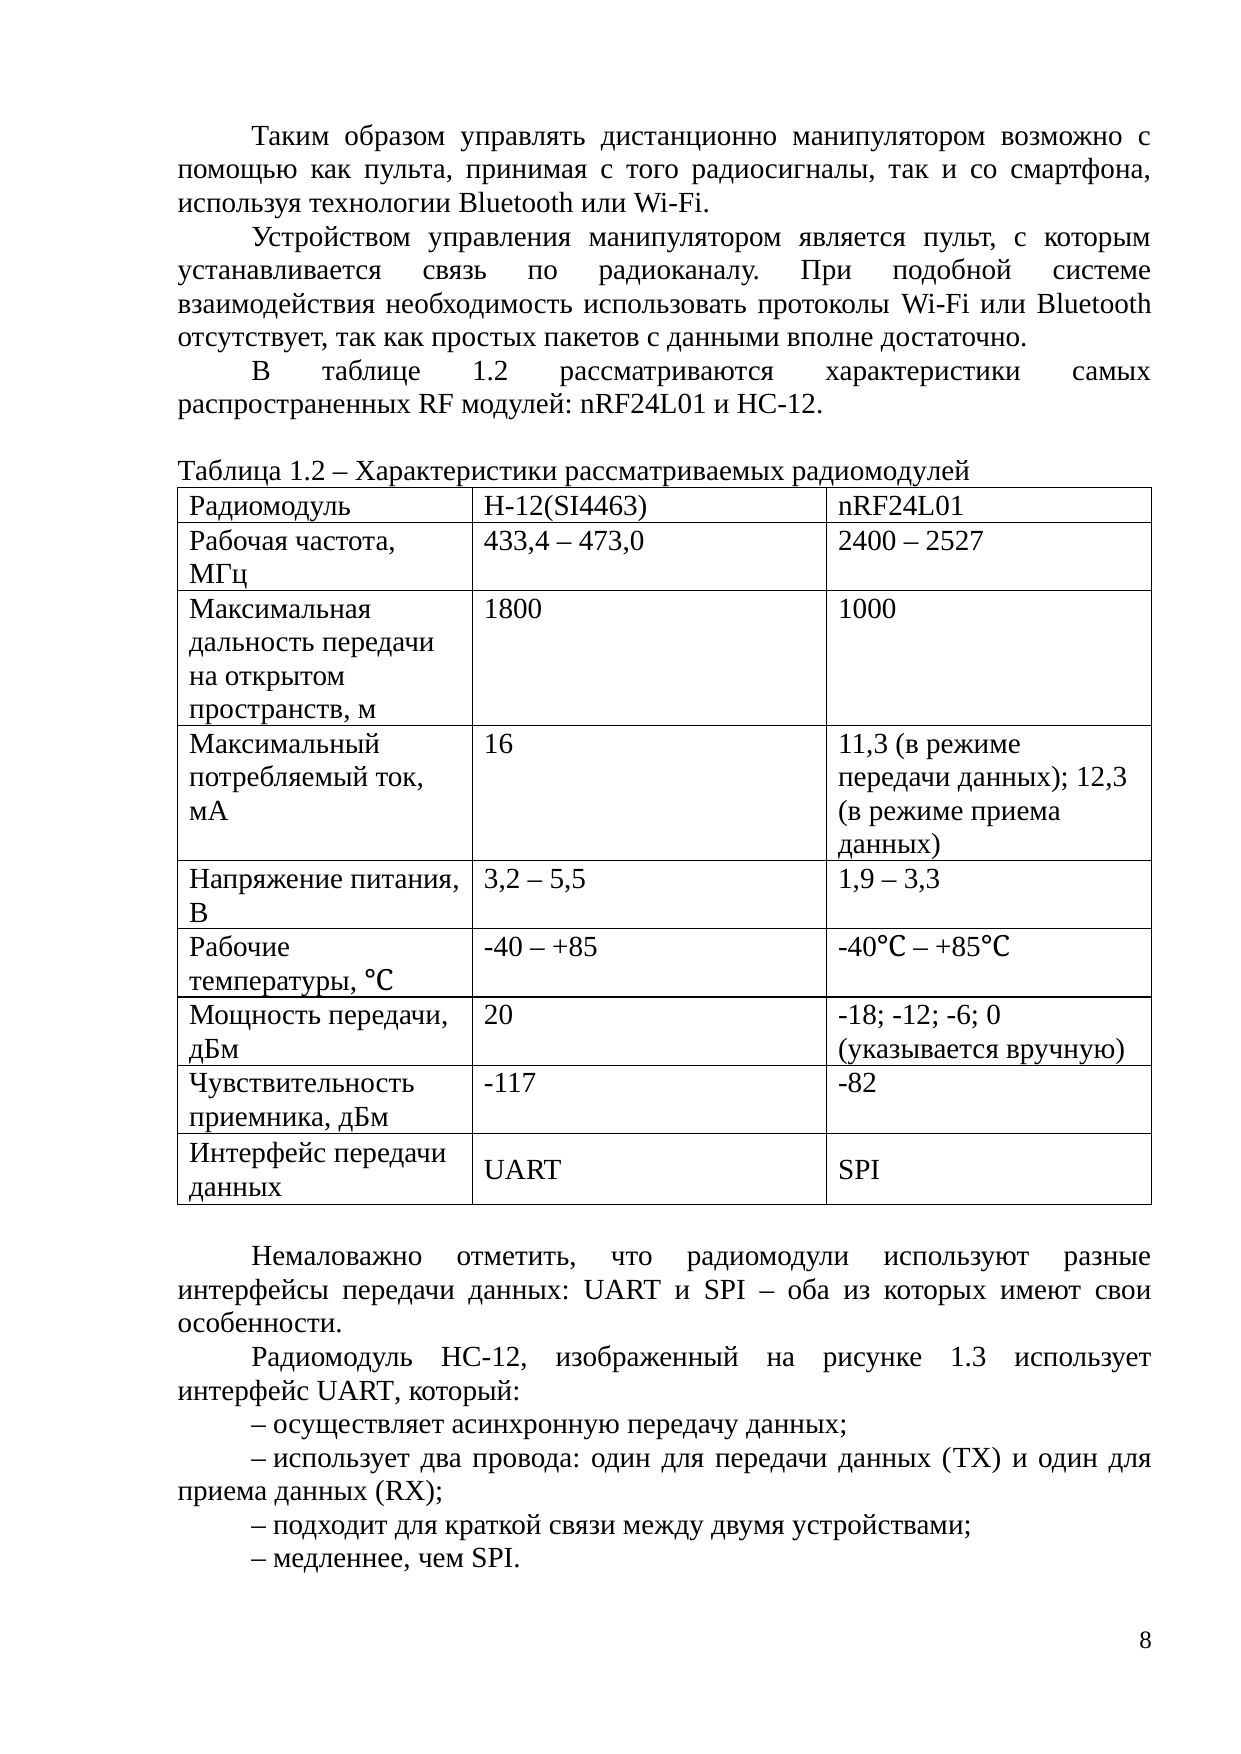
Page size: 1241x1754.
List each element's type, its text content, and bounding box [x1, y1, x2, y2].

text – осуществляет асинхронную передачу данных; [177, 1406, 1152, 1440]
table_cell 20 [473, 998, 826, 1064]
table_cell 1,9 – 3,3 [827, 861, 1151, 928]
table_cell Максимальная дальность передачи на открытом пространств, м [178, 591, 472, 725]
text Таким образом управлять дистанционно манипулятором возможно с помощью как пульта, принимая с того радиосигналы, так и со смартфона, используя технологии Bluetooth или Wi-Fi. [177, 118, 1152, 219]
table_cell 16 [473, 726, 826, 860]
table_header Радиомодуль [178, 488, 472, 522]
table_cell -82 [827, 1066, 1151, 1133]
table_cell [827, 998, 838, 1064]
text Таблица 1.2 – Характеристики рассматриваемых радиомодулей [177, 453, 1152, 487]
table_cell -18; -12; -6; 0 (указывается вручную) [1001, 998, 1151, 1064]
text – использует два провода: один для передачи данных (TX) и один для приема данных (RX); [177, 1440, 1152, 1507]
text – медленнее, чем SPI. [177, 1540, 1152, 1574]
text Устройством управления манипулятором является пульт, с которым устанавливается связь по радиоканалу. При подобной системе взаимодействия необходимость использовать протоколы Wi-Fi или Bluetooth отсутствует, так как простых пакетов с данными вполне достаточно. [177, 219, 1152, 353]
table_cell -117 [473, 1066, 826, 1133]
table_cell Мощность передачи, дБм [178, 998, 472, 1064]
table_cell Рабочие температуры, ℃ [178, 929, 472, 996]
table_cell 11,3 (в режиме передачи данных); 12,3 (в режиме приема данных) [827, 726, 1151, 860]
table_header nRF24L01 [827, 488, 1151, 522]
text Радиомодуль HC-12, изображенный на рисунке 1.3 использует интерфейс UART, который: [177, 1339, 1152, 1406]
table_header H-12(SI4463) [473, 488, 826, 522]
table_cell 1800 [473, 591, 826, 725]
text Немаловажно отметить, что радиомодули используют разные интерфейсы передачи данных: UART и SPI – оба из которых имеют свои особенности. [177, 1238, 1152, 1339]
table_cell Максимальный потребляемый ток, мА [178, 726, 472, 860]
table_cell Напряжение питания, В [178, 861, 472, 928]
table_cell SPI [827, 1134, 1151, 1204]
table_cell Чувствительность приемника, дБм [178, 1066, 472, 1133]
table_cell Рабочая частота, МГц [178, 523, 472, 590]
table_cell 2400 – 2527 [827, 523, 1151, 590]
table_cell -40℃ – +85℃ [827, 929, 1151, 996]
table_cell UART [473, 1134, 826, 1204]
table_cell -40 – +85 [473, 929, 826, 996]
table_cell Интерфейс передачи данных [178, 1134, 472, 1204]
text – подходит для краткой связи между двумя устройствами; [177, 1507, 1152, 1540]
table_cell 433,4 – 473,0 [473, 523, 826, 590]
table_cell 3,2 – 5,5 [473, 861, 826, 928]
text В таблице 1.2 рассматриваются характеристики самых распространенных RF модулей: nRF24L01 и HC-12. [177, 353, 1152, 420]
table_cell 1000 [827, 591, 1151, 725]
